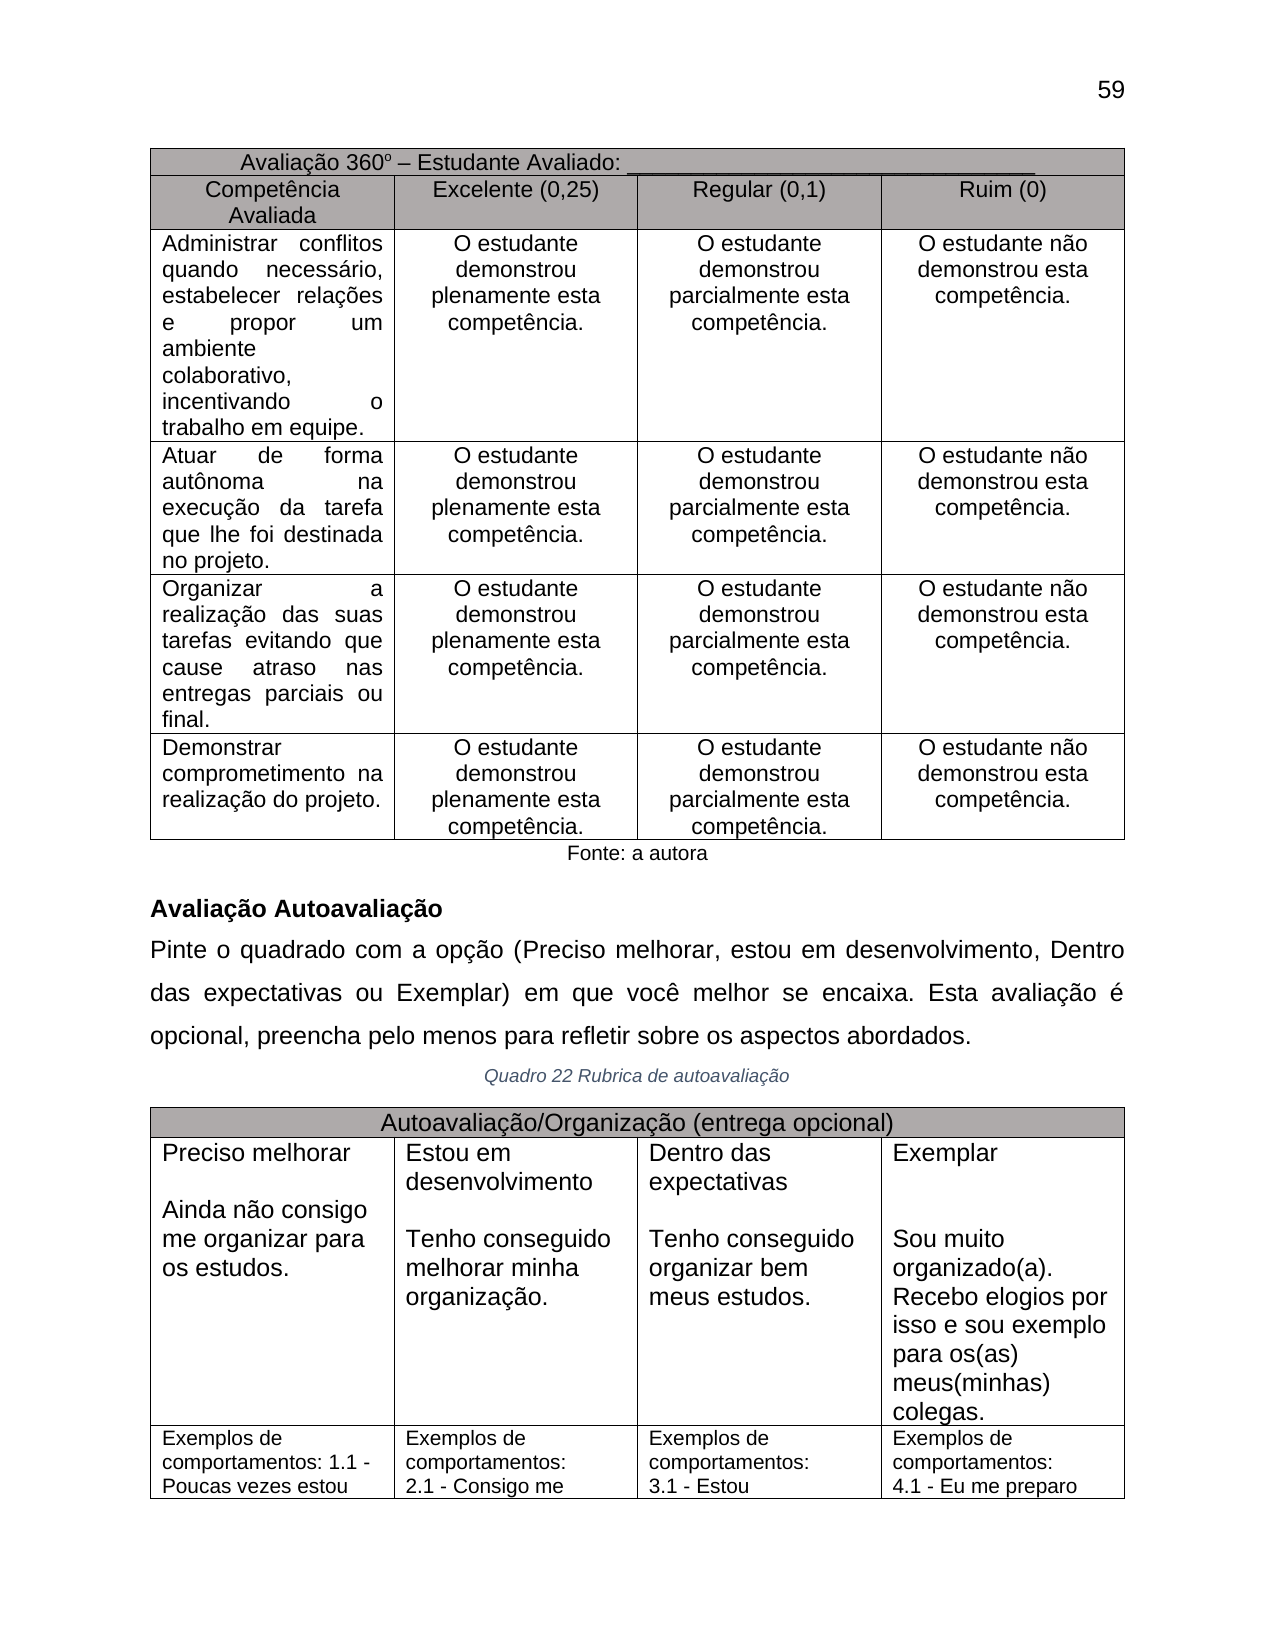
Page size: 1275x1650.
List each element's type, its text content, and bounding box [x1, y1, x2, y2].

table_cell Preciso melhorar Ainda não consigo me organizar para os estudos. [151, 1138, 394, 1425]
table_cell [395, 1426, 637, 1498]
table_cell Regular (0,1) [638, 176, 881, 229]
table_header Avaliação 360o – Estudante Avaliado: ________________________________ [151, 149, 1124, 175]
table_cell O estudante não demonstrou esta competência. [882, 442, 1124, 573]
table_cell Estou em desenvolvimento Tenho conseguido melhorar minha organização. [395, 1138, 637, 1425]
table_cell O estudante demonstrou parcialmente esta competência. [638, 442, 881, 573]
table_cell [638, 230, 881, 441]
table_cell O estudante demonstrou plenamente esta competência. [395, 442, 637, 573]
table_cell Atuar de forma autônoma na execução da tarefa que lhe foi destinada no projeto. [151, 442, 394, 573]
table_cell Organizar a realização das suas tarefas evitando que cause atraso nas entregas parciais ou final. [151, 575, 394, 733]
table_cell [395, 230, 637, 441]
table_cell Exemplar Sou muito organizado(a). Recebo elogios por isso e sou exemplo para os(as) meus(minhas) colegas. [882, 1138, 1124, 1425]
table_cell Dentro das expectativas Tenho conseguido organizar bem meus estudos. [638, 1138, 881, 1425]
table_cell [151, 1426, 394, 1498]
text Avaliação Autoavaliação [150, 894, 1125, 923]
table_cell O estudante demonstrou parcialmente esta competência. [638, 575, 881, 733]
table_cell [882, 1426, 1124, 1498]
table_cell Competência Avaliada [151, 176, 394, 229]
text Quadro 22 Rubrica de autoavaliação [150, 1064, 1125, 1086]
table_cell O estudante não demonstrou esta competência. [882, 575, 1124, 733]
table_cell O estudante demonstrou plenamente esta competência. [395, 575, 637, 733]
table_cell Demonstrar comprometimento na realização do projeto. [151, 734, 394, 839]
table_header Autoavaliação/Organização (entrega opcional) [151, 1108, 1124, 1137]
table_cell Administrar conflitos quando necessário, estabelecer relações e propor um ambiente colaborativo, incentivando o trabalho em equipe. [151, 230, 394, 441]
table_cell O estudante demonstrou plenamente esta competência. [395, 734, 637, 839]
table_cell O estudante demonstrou parcialmente esta competência. [638, 734, 881, 839]
text Fonte: a autora [150, 840, 1125, 865]
table_cell O estudante não demonstrou esta competência. [882, 734, 1124, 839]
text Pinte o quadrado com a opção (Preciso melhorar, estou em desenvolvimento, Dentro das expectativas ou Exemplar) em que você melhor se encaixa. Esta avaliação é opcional, preencha pelo menos para refletir sobre os aspectos abordados. [150, 935, 1125, 1050]
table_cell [638, 1426, 881, 1498]
table_cell Excelente (0,25) [395, 176, 637, 229]
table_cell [882, 230, 1124, 441]
table_cell Ruim (0) [882, 176, 1124, 229]
